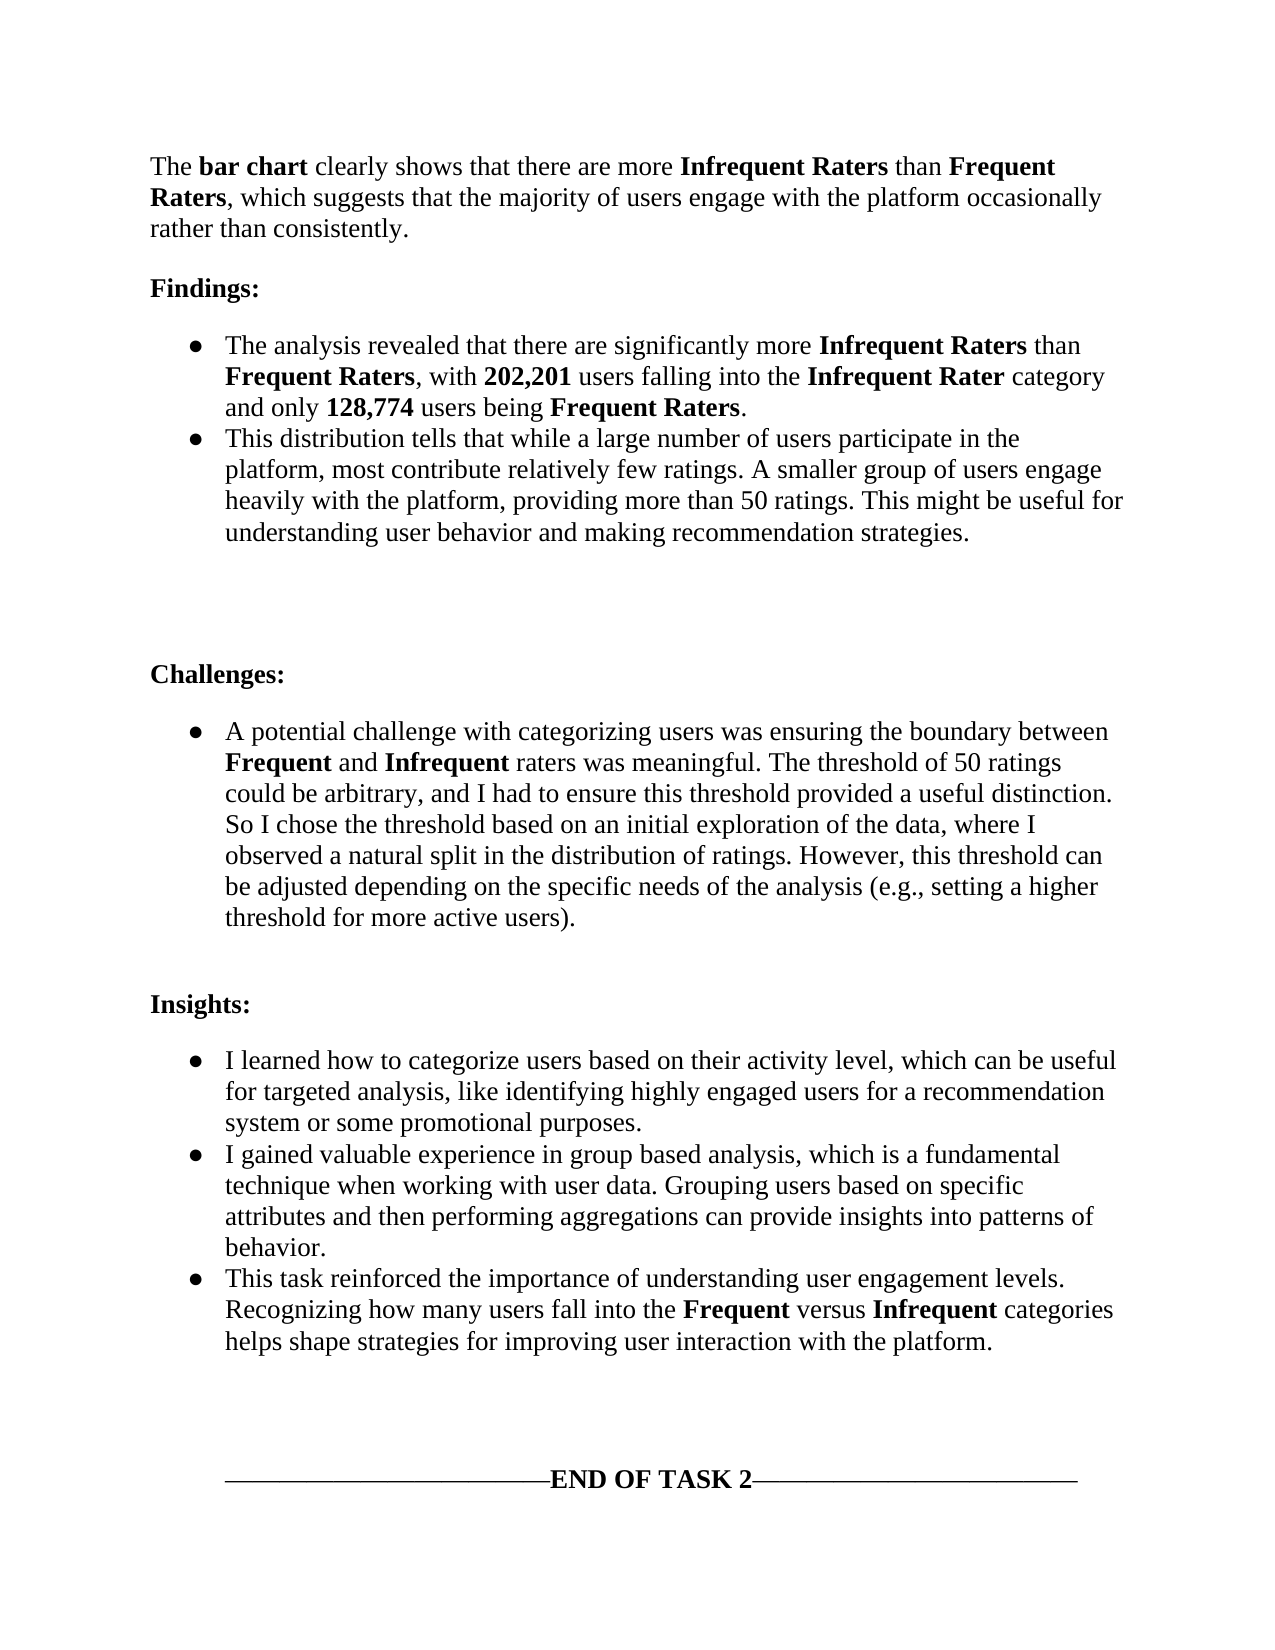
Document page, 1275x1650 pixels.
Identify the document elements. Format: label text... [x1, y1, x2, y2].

list I gained valuable experience in group based analysis, which is a fundamental technique when working with user data. Grouping users based on specific attributes and then performing aggregations can provide insights into patterns of behavior. [187, 1138, 1125, 1262]
list This task reinforced the importance of understanding user engagement levels. Recognizing how many users fall into the Frequent versus Infrequent categories helps shape strategies for improving user interaction with the platform. [187, 1262, 1125, 1382]
text The bar chart clearly shows that there are more Infrequent Raters than Frequent Raters, which suggests that the majority of users engage with the platform occasionally rather than consistently. [150, 150, 1125, 243]
subtitle Insights: [150, 988, 1125, 1019]
list This distribution tells that while a large number of users participate in the platform, most contribute relatively few ratings. A smaller group of users engage heavily with the platform, providing more than 50 ratings. This might be useful for understanding user behavior and making recommendation strategies. [187, 422, 1125, 573]
list I learned how to categorize users based on their activity level, which can be useful for targeted analysis, like identifying highly engaged users for a recommendation system or some promotional purposes. [187, 1044, 1125, 1138]
list The analysis revealed that there are significantly more Infrequent Raters than Frequent Raters, with 202,201 users falling into the Infrequent Rater category and only 128,774 users being Frequent Raters. [187, 329, 1125, 422]
subtitle Findings: [150, 273, 1125, 304]
list A potential challenge with categorizing users was ensuring the boundary between Frequent and Infrequent raters was meaningful. The threshold of 50 ratings could be arbitrary, and I had to ensure this threshold provided a useful distinction. So I chose the threshold based on an initial exploration of the data, where I observed a natural split in the distribution of ratings. However, this threshold can be adjusted depending on the specific needs of the analysis (e.g., setting a higher threshold for more active users). [187, 714, 1125, 959]
subtitle Challenges: [150, 658, 1125, 689]
text ————————————END OF TASK 2———————————— [225, 1463, 1125, 1494]
